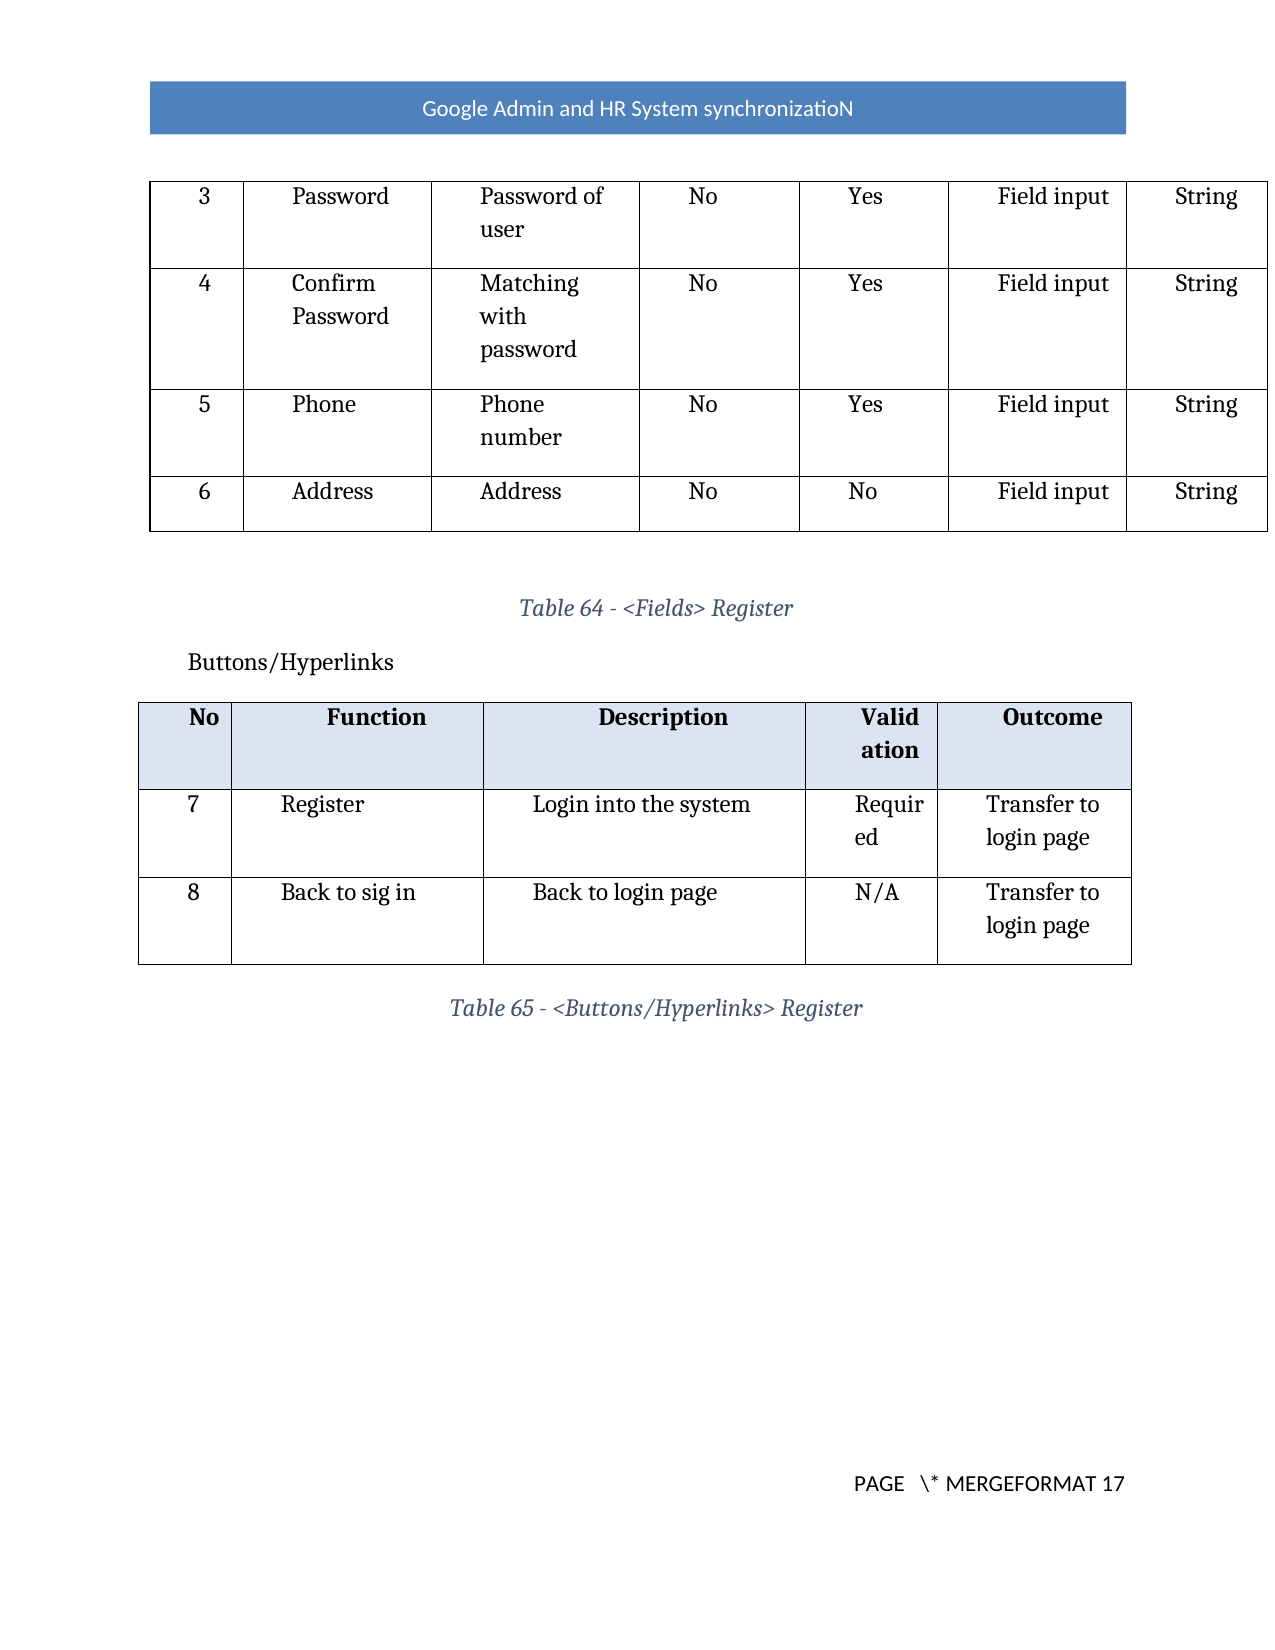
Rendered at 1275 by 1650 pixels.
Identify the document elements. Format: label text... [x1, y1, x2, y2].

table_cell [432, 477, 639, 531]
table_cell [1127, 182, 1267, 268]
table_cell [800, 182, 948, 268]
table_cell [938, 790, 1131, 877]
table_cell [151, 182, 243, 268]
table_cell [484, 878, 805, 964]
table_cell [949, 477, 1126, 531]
text Table 65 - <Buttons/Hyperlinks> Register [187, 994, 1125, 1023]
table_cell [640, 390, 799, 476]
text Buttons/Hyperlinks [187, 648, 1125, 677]
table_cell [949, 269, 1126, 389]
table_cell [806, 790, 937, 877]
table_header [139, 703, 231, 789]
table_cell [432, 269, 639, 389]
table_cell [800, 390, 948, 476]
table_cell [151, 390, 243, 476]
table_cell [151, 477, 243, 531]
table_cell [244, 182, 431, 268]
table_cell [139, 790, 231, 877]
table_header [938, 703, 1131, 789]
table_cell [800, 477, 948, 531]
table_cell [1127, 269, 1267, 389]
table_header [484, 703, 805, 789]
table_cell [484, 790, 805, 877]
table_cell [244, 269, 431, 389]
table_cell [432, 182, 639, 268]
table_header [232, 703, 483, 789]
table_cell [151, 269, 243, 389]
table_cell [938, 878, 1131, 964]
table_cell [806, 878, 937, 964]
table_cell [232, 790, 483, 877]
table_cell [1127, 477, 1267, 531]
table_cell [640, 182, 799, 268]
text Table 64 - <Fields> Register [187, 594, 1125, 623]
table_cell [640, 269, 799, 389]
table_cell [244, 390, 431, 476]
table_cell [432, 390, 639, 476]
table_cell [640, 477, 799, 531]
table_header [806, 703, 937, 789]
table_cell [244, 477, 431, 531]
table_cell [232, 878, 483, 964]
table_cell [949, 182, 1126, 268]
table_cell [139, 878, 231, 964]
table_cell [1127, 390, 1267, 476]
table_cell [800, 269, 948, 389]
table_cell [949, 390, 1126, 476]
